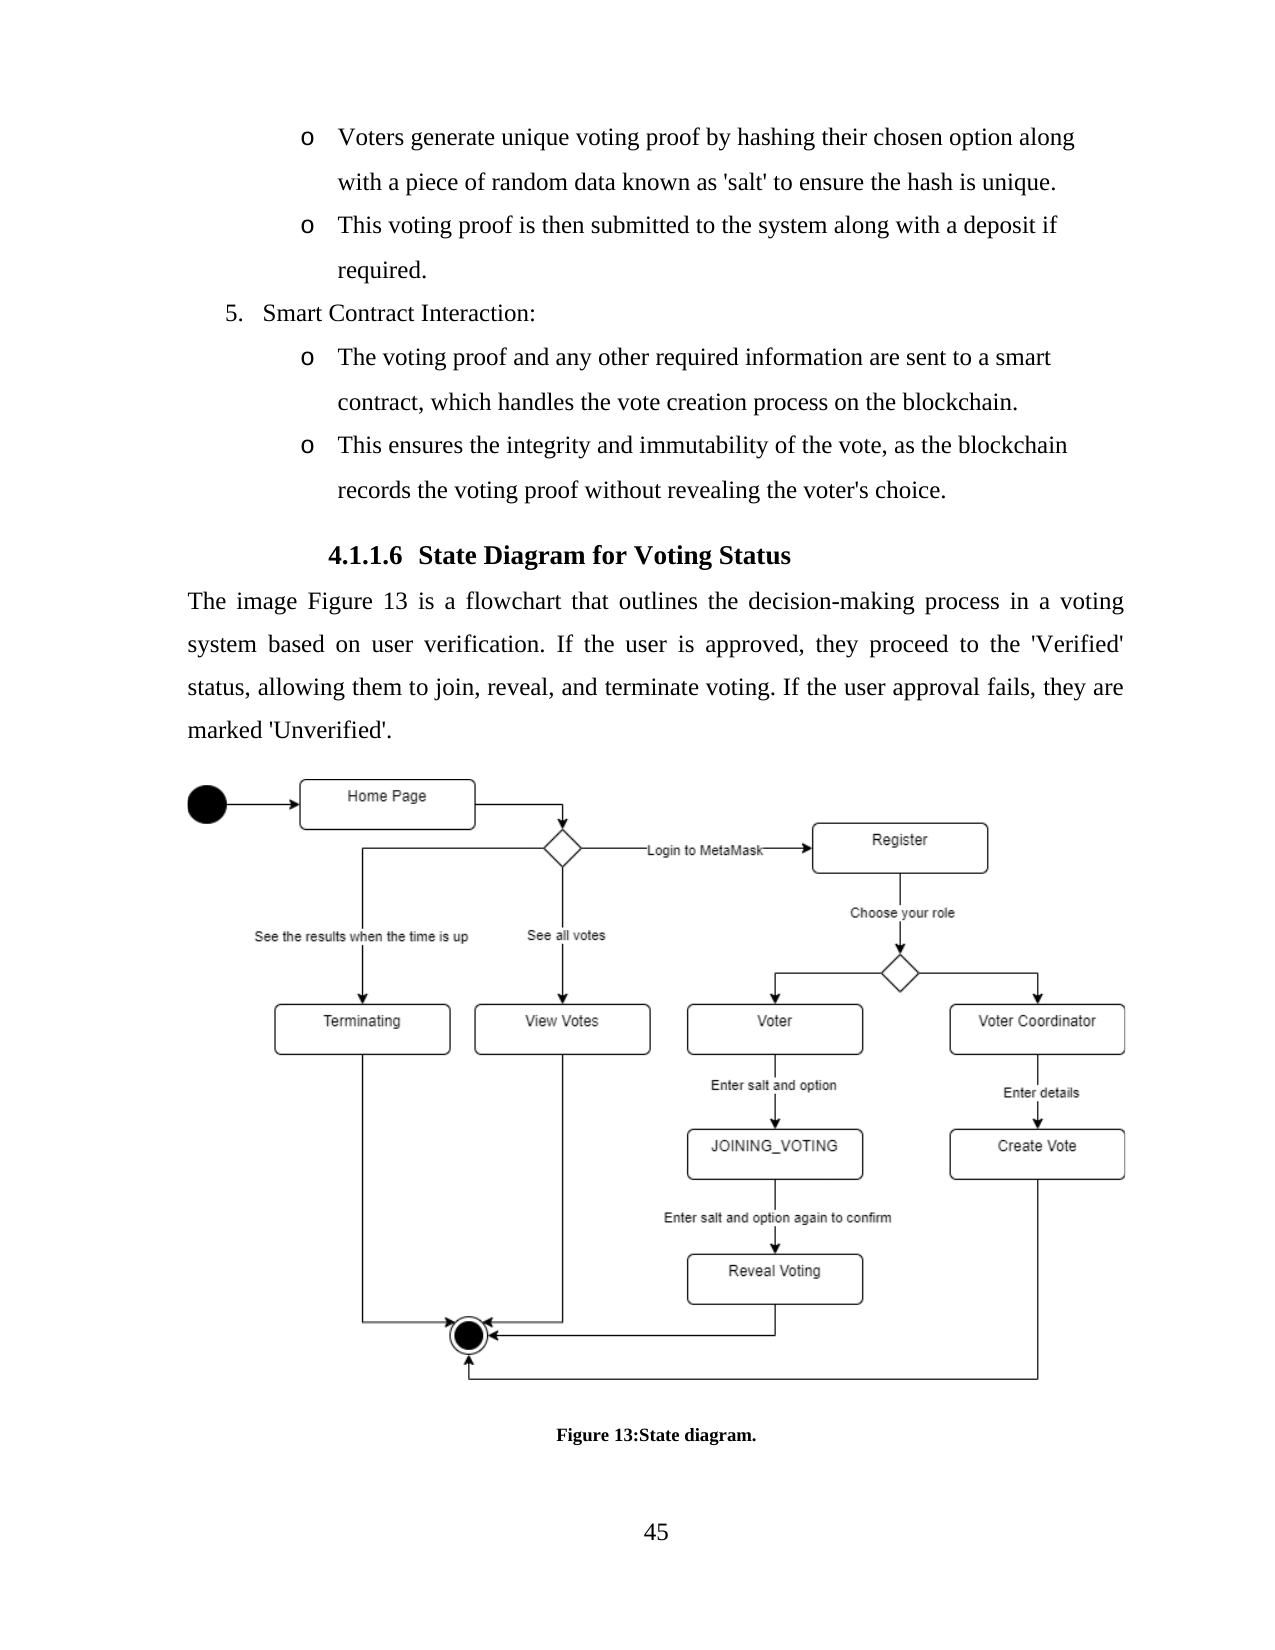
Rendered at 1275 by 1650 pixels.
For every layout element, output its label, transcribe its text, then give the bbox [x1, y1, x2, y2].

picture [187, 779, 1125, 1390]
list Voters generate unique voting proof by hashing their chosen option along with a piece of random data known as 'salt' to ensure the hash is unique. [300, 122, 1125, 196]
subtitle State Diagram for Voting Status [328, 539, 1125, 570]
list The voting proof and any other required information are sent to a smart contract, which handles the vote creation process on the blockchain. [300, 342, 1125, 416]
text Figure 13:State diagram. [187, 1424, 1125, 1446]
text The image Figure 13 is a flowchart that outlines the decision-making process in a voting system based on user verification. If the user is approved, they proceed to the 'Verified' status, allowing them to join, reveal, and terminate voting. If the user approval fails, they are marked 'Unverified'. [187, 586, 1125, 744]
list This voting proof is then submitted to the system along with a deposit if required. [300, 210, 1125, 284]
list Smart Contract Interaction: [225, 298, 1125, 327]
list This ensures the integrity and immutability of the vote, as the blockchain records the voting proof without revealing the voter's choice. [300, 430, 1125, 504]
